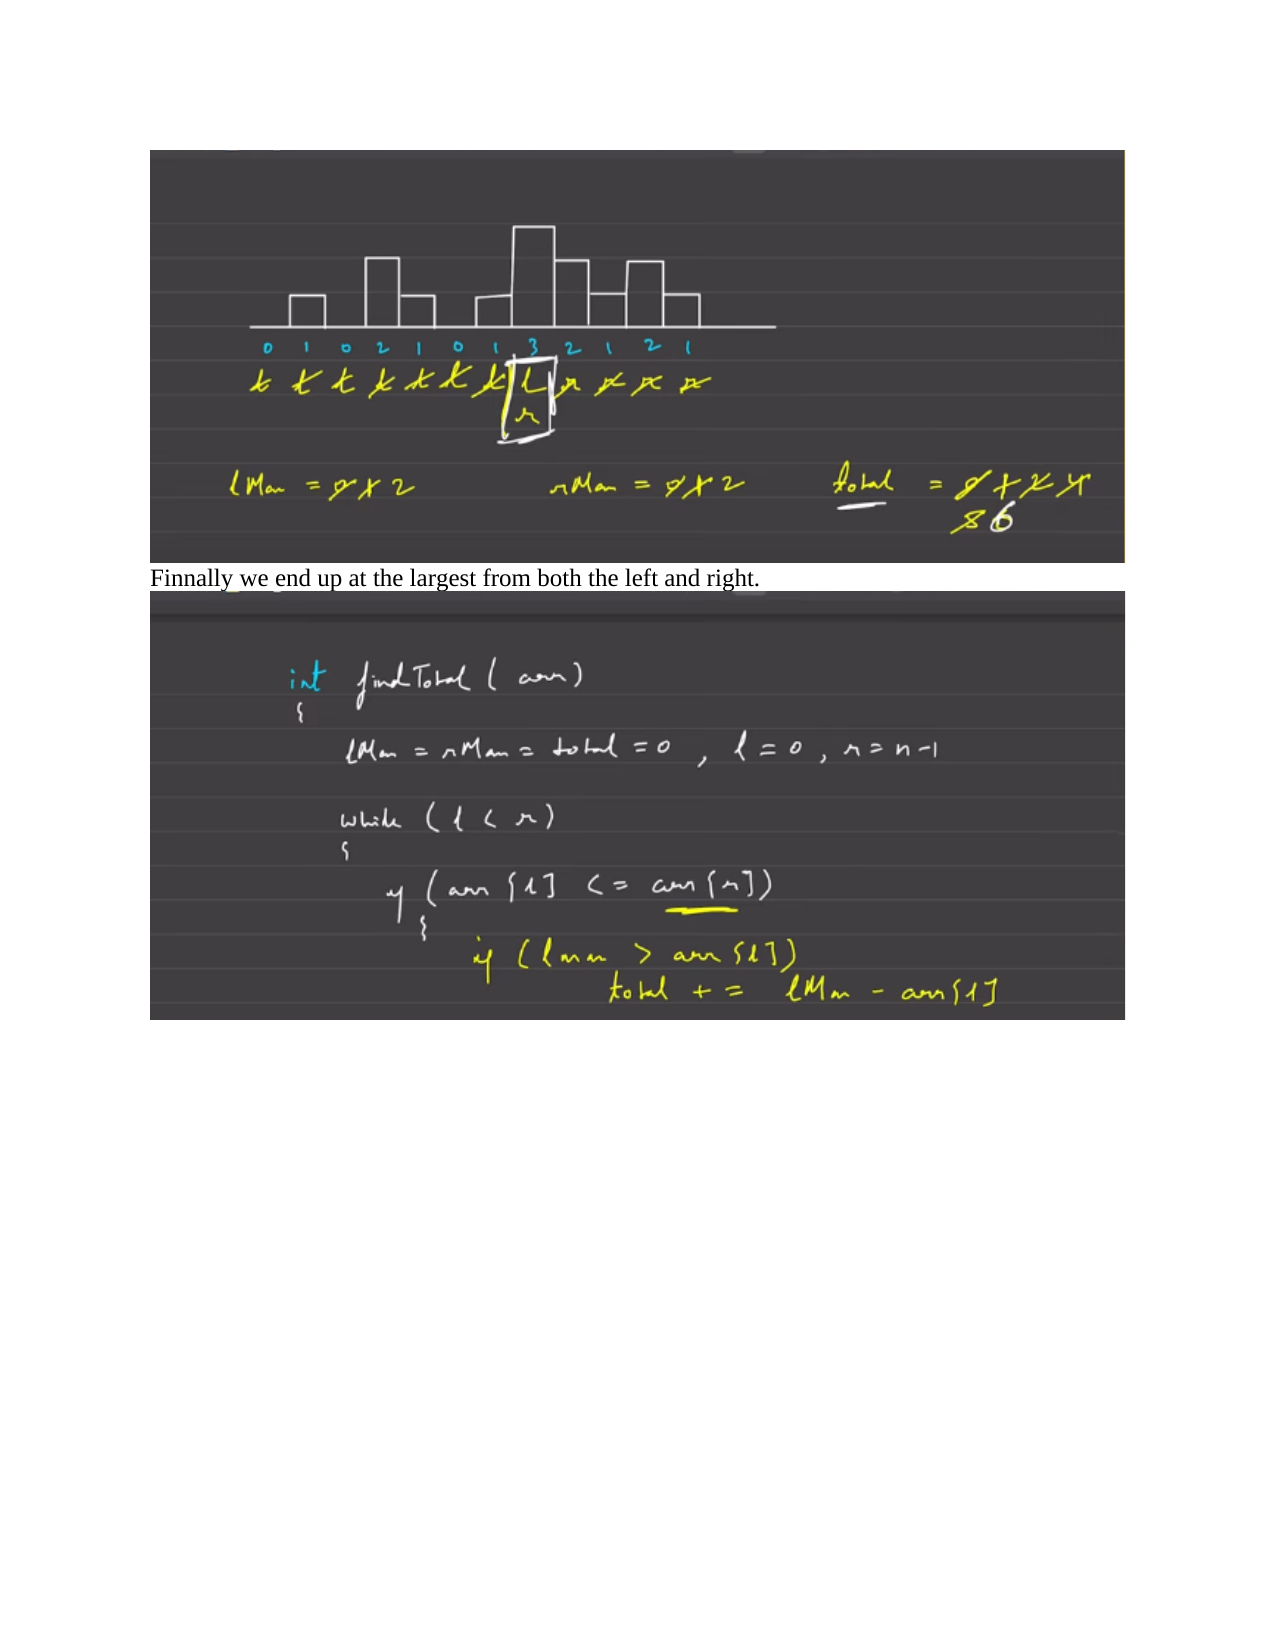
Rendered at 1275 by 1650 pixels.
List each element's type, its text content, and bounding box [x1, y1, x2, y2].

picture [150, 591, 1125, 1020]
picture [150, 150, 1125, 563]
text Finnally we end up at the largest from both the left and right. [150, 563, 1125, 591]
